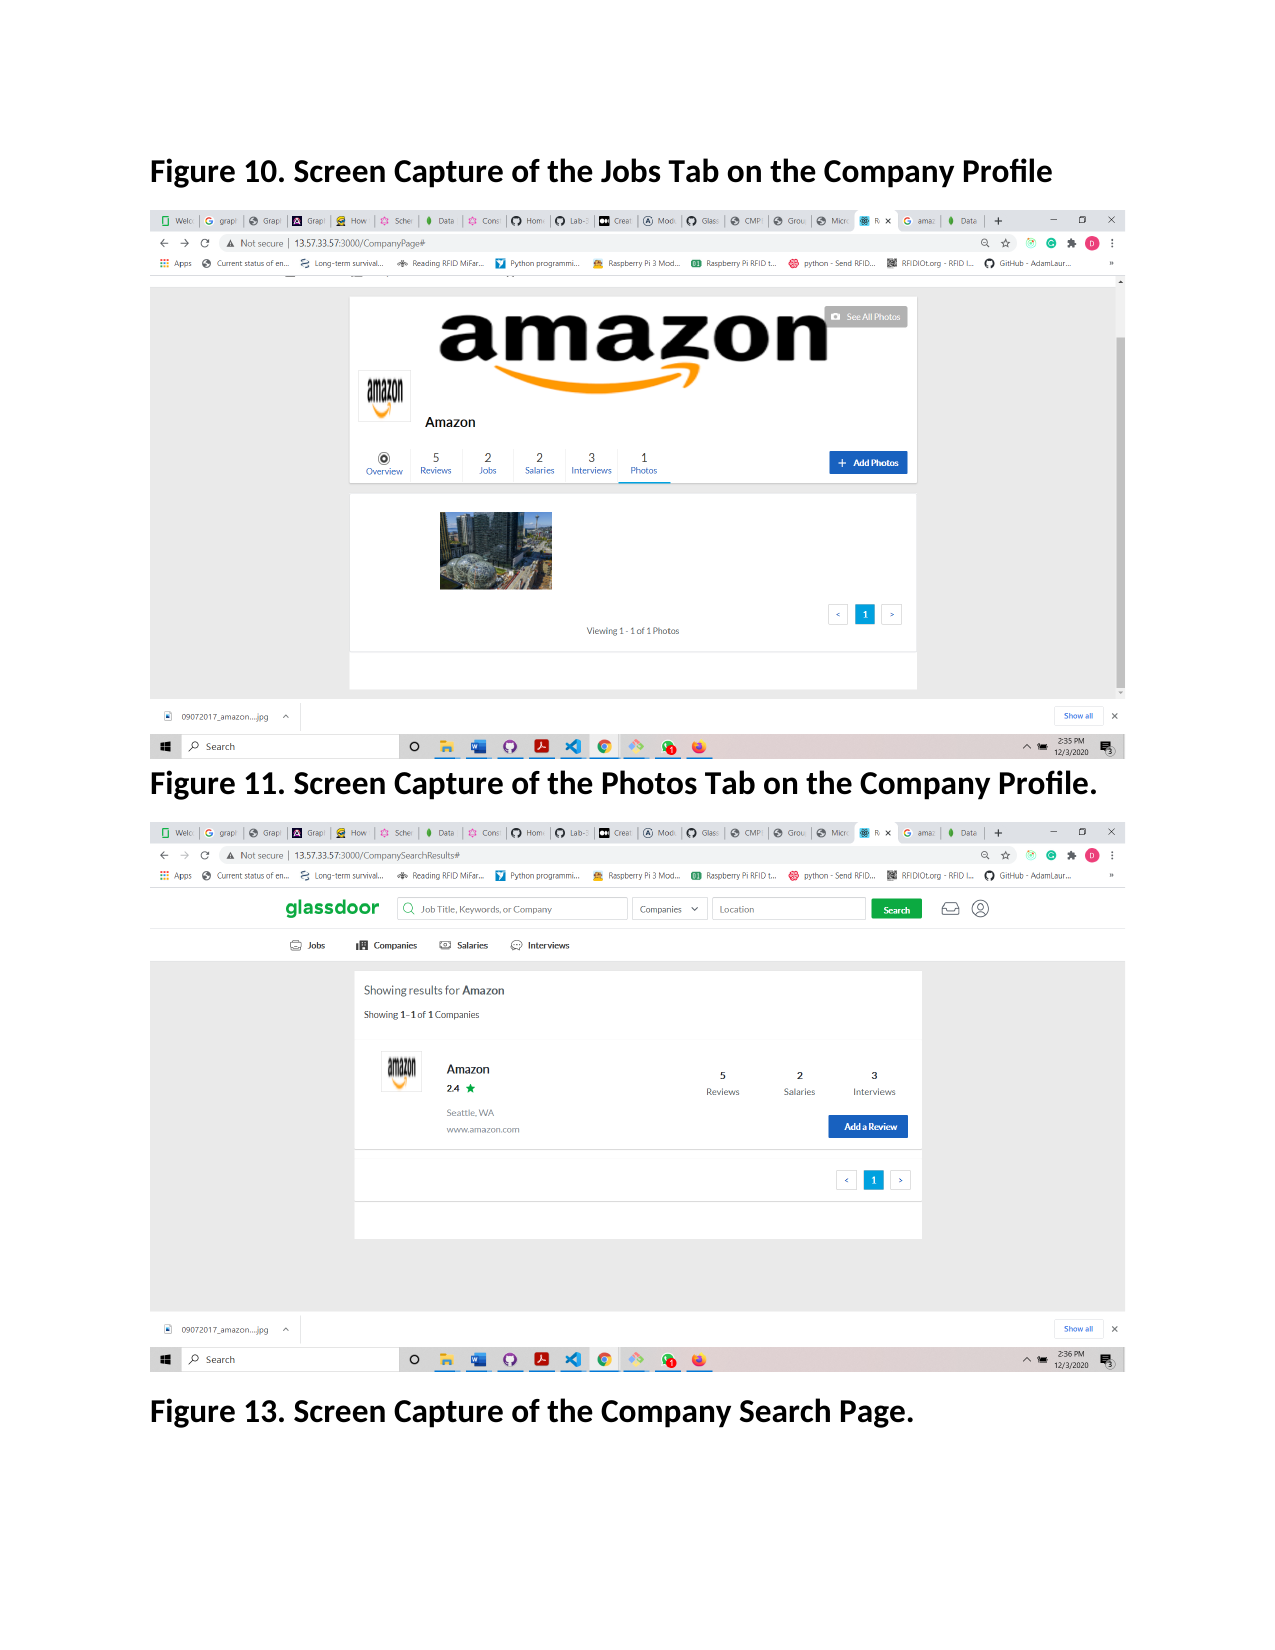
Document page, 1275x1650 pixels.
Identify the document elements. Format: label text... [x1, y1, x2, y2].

text Figure 13. Screen Capture of the Company Search Page. [150, 1390, 1125, 1431]
picture [150, 210, 1125, 759]
text Figure 10. Screen Capture of the Jobs Tab on the Company Profile [150, 150, 1125, 191]
text Figure 11. Screen Capture of the Photos Tab on the Company Profile. [150, 759, 1125, 803]
picture [150, 822, 1125, 1372]
